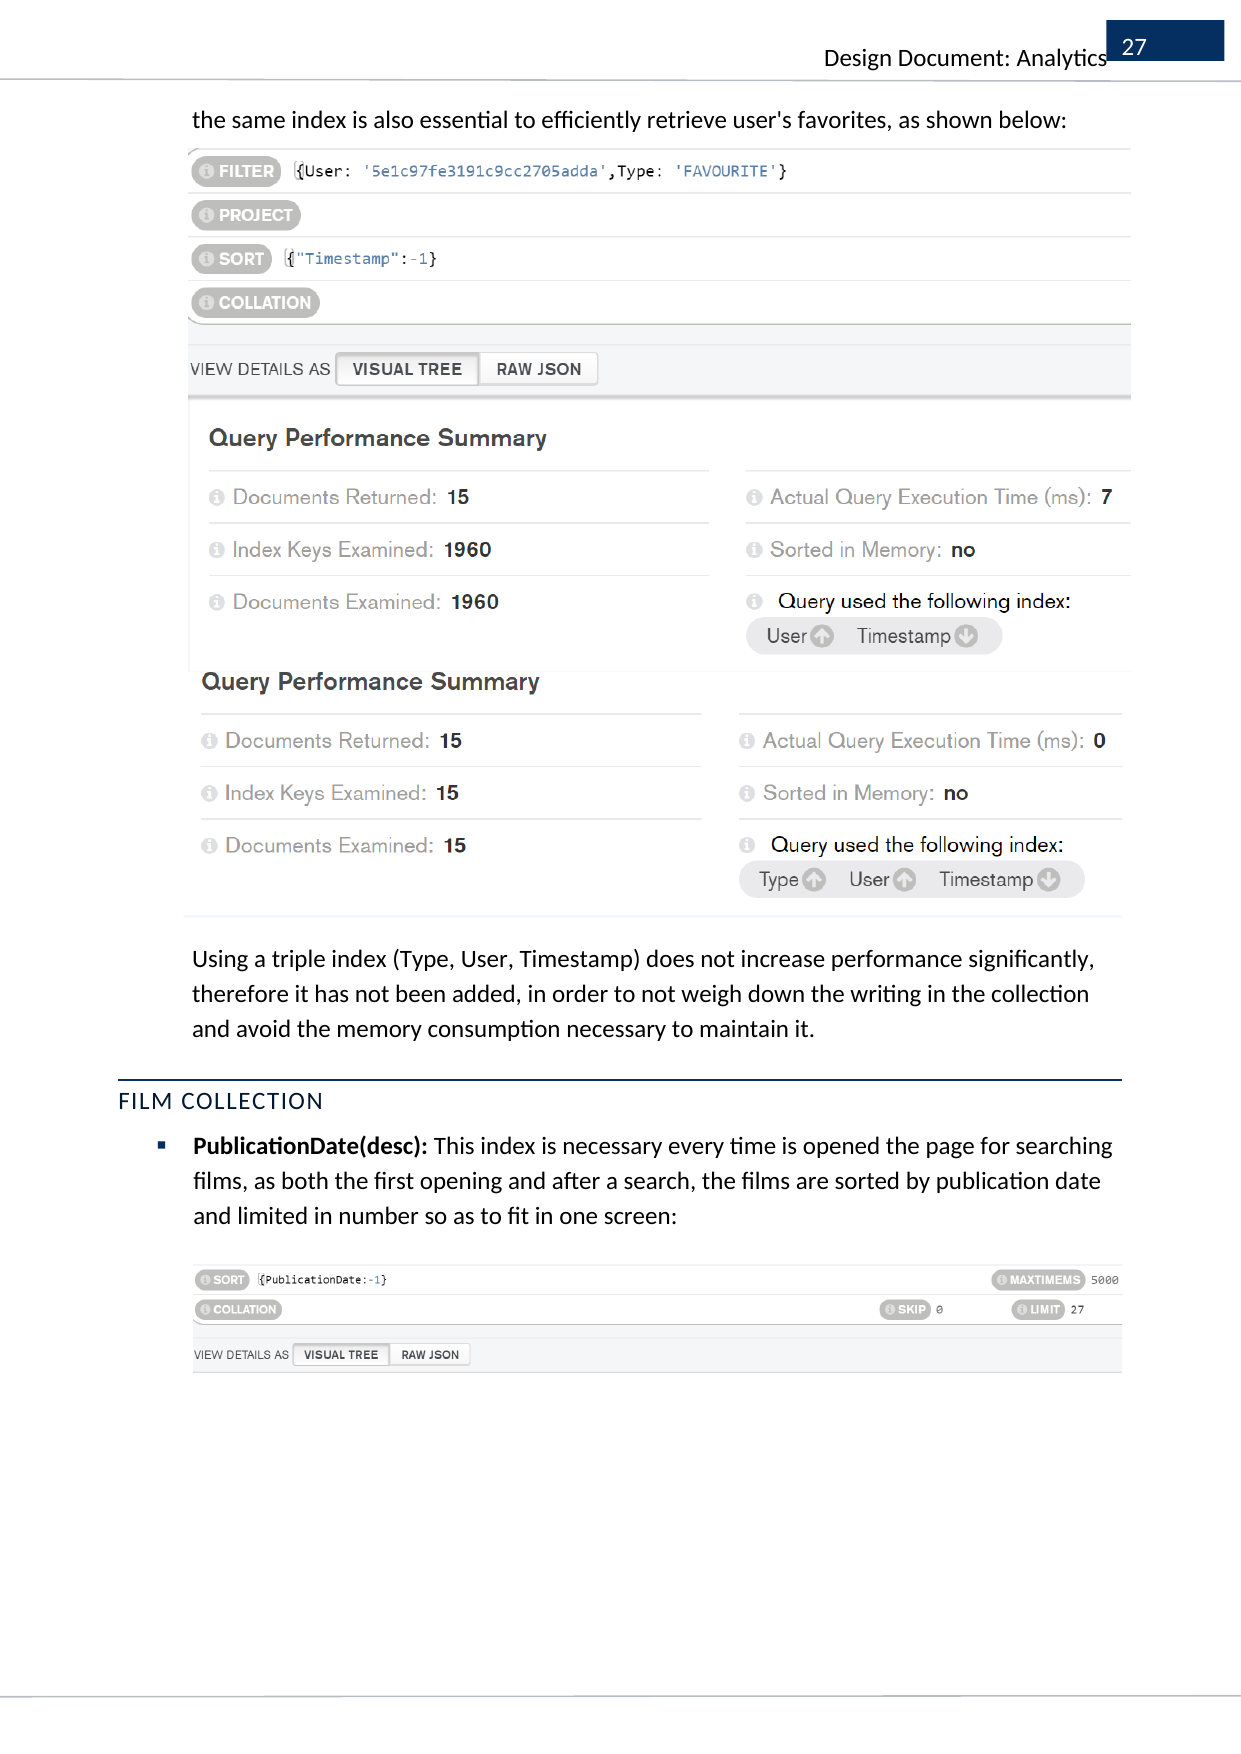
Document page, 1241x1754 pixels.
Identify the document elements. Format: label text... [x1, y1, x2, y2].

picture [193, 1263, 1123, 1373]
text Using a triple index (Type, User, Timestamp) does not increase performance significantly, therefore it has not been added, in order to not weigh down the writing in the collection and avoid the memory consumption necessary to maintain it. [192, 918, 1122, 1043]
subtitle Film Collection [118, 1081, 1122, 1115]
picture [183, 148, 1131, 918]
text the same index is also essential to efficiently retrieve user's favorites, as shown below: [192, 104, 1122, 135]
